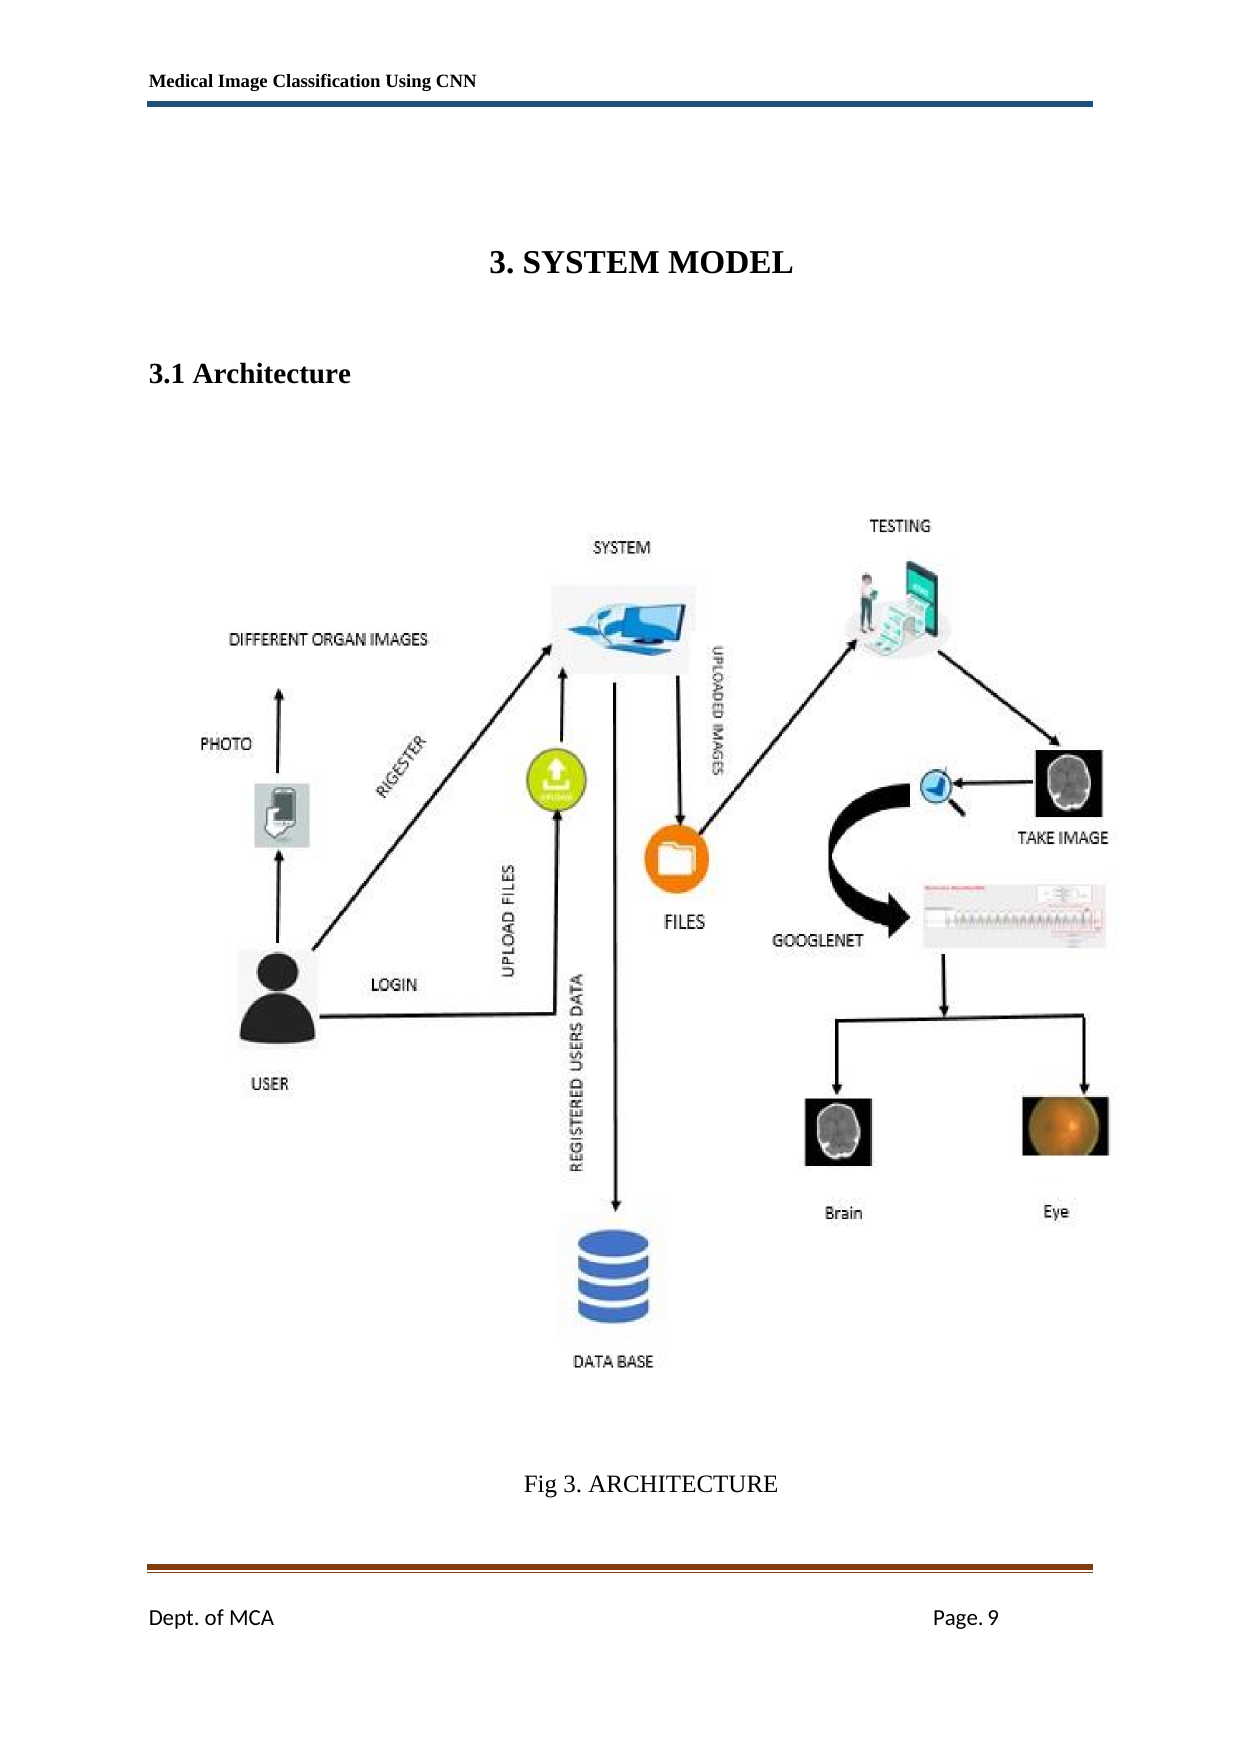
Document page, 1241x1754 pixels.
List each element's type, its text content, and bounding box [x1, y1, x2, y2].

text Fig 3. ARCHITECTURE [149, 1469, 1132, 1498]
text 3.1 Architecture [148, 357, 1133, 390]
picture [161, 475, 1123, 1382]
text 3. SYSTEM MODEL [148, 243, 1134, 281]
